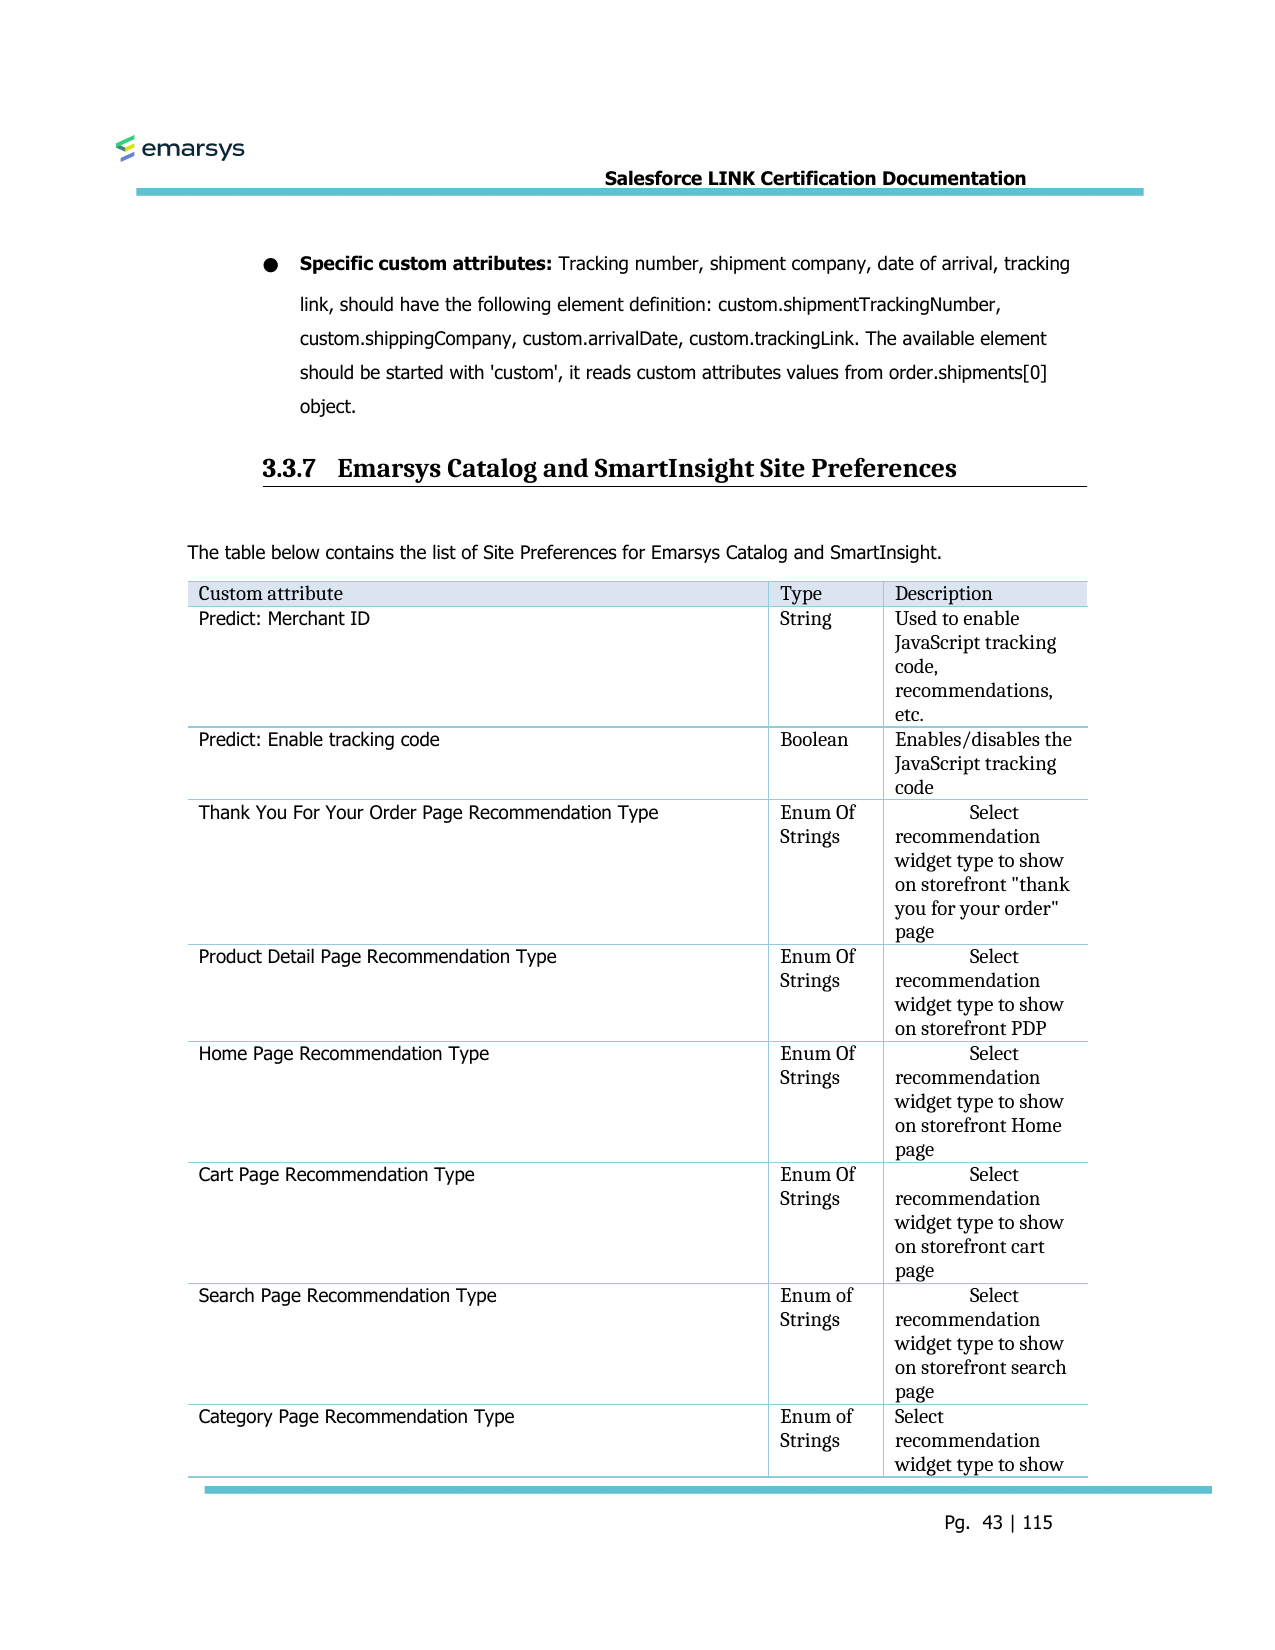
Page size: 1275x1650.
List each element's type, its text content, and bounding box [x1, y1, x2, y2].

table_header Description [884, 582, 1087, 606]
picture [136, 188, 1144, 196]
table_cell Enables/disables the JavaScript tracking code [884, 728, 1087, 799]
subtitle Emarsys Catalog and SmartInsight Site Preferences [262, 453, 1087, 487]
table_cell Used to enable JavaScript tracking code, recommendations, etc. [884, 607, 1087, 726]
table_cell Enum of Strings [769, 1405, 883, 1476]
table_cell Select recommendation widget type to show on storefront PDP [884, 945, 1087, 1041]
table_cell String [769, 607, 883, 726]
table_cell Select recommendation widget type to show on storefront search page [884, 1284, 1087, 1403]
table_cell Select recommendation widget type to show on storefront category page [884, 1405, 1087, 1476]
table_header Type [769, 582, 883, 606]
table_cell Enum Of Strings [769, 1042, 883, 1162]
table_cell Enum Of Strings [769, 1163, 883, 1283]
table_cell Select recommendation widget type to show on storefront Home page [884, 1042, 1087, 1162]
table_cell Select recommendation widget type to show on storefront cart page [884, 1163, 1087, 1283]
table_cell Enum Of Strings [769, 800, 883, 944]
table_cell Category Page Recommendation Type [188, 1405, 768, 1476]
text The table below contains the list of Site Preferences for Emarsys Catalog and SmartInsight. [187, 541, 1087, 563]
list Specific custom attributes: Tracking number, shipment company, date of arrival, tracking link, should have the following element definition: custom.shipmentTrackingNumber, custom.shippingCompany, custom.arrivalDate, custom.trackingLink. The available element should be started with 'custom', it reads custom attributes values from order.shipments[0] object. [262, 243, 1087, 417]
table_cell Search Page Recommendation Type [188, 1284, 768, 1403]
table_cell Enum of Strings [769, 1284, 883, 1403]
picture [113, 111, 247, 185]
table_cell Boolean [769, 728, 883, 799]
table_cell Predict: Merchant ID [188, 607, 768, 726]
table_cell Thank You For Your Order Page Recommendation Type [188, 800, 768, 944]
table_cell Predict: Enable tracking code [188, 728, 768, 799]
table_header Custom attribute [188, 582, 768, 606]
table_cell Product Detail Page Recommendation Type [188, 945, 768, 1041]
picture [204, 1486, 1212, 1494]
table_cell Select recommendation widget type to show on storefront "thank you for your order" page [884, 800, 1087, 944]
table_cell Home Page Recommendation Type [188, 1042, 768, 1162]
table_cell Cart Page Recommendation Type [188, 1163, 768, 1283]
table_cell Enum Of Strings [769, 945, 883, 1041]
